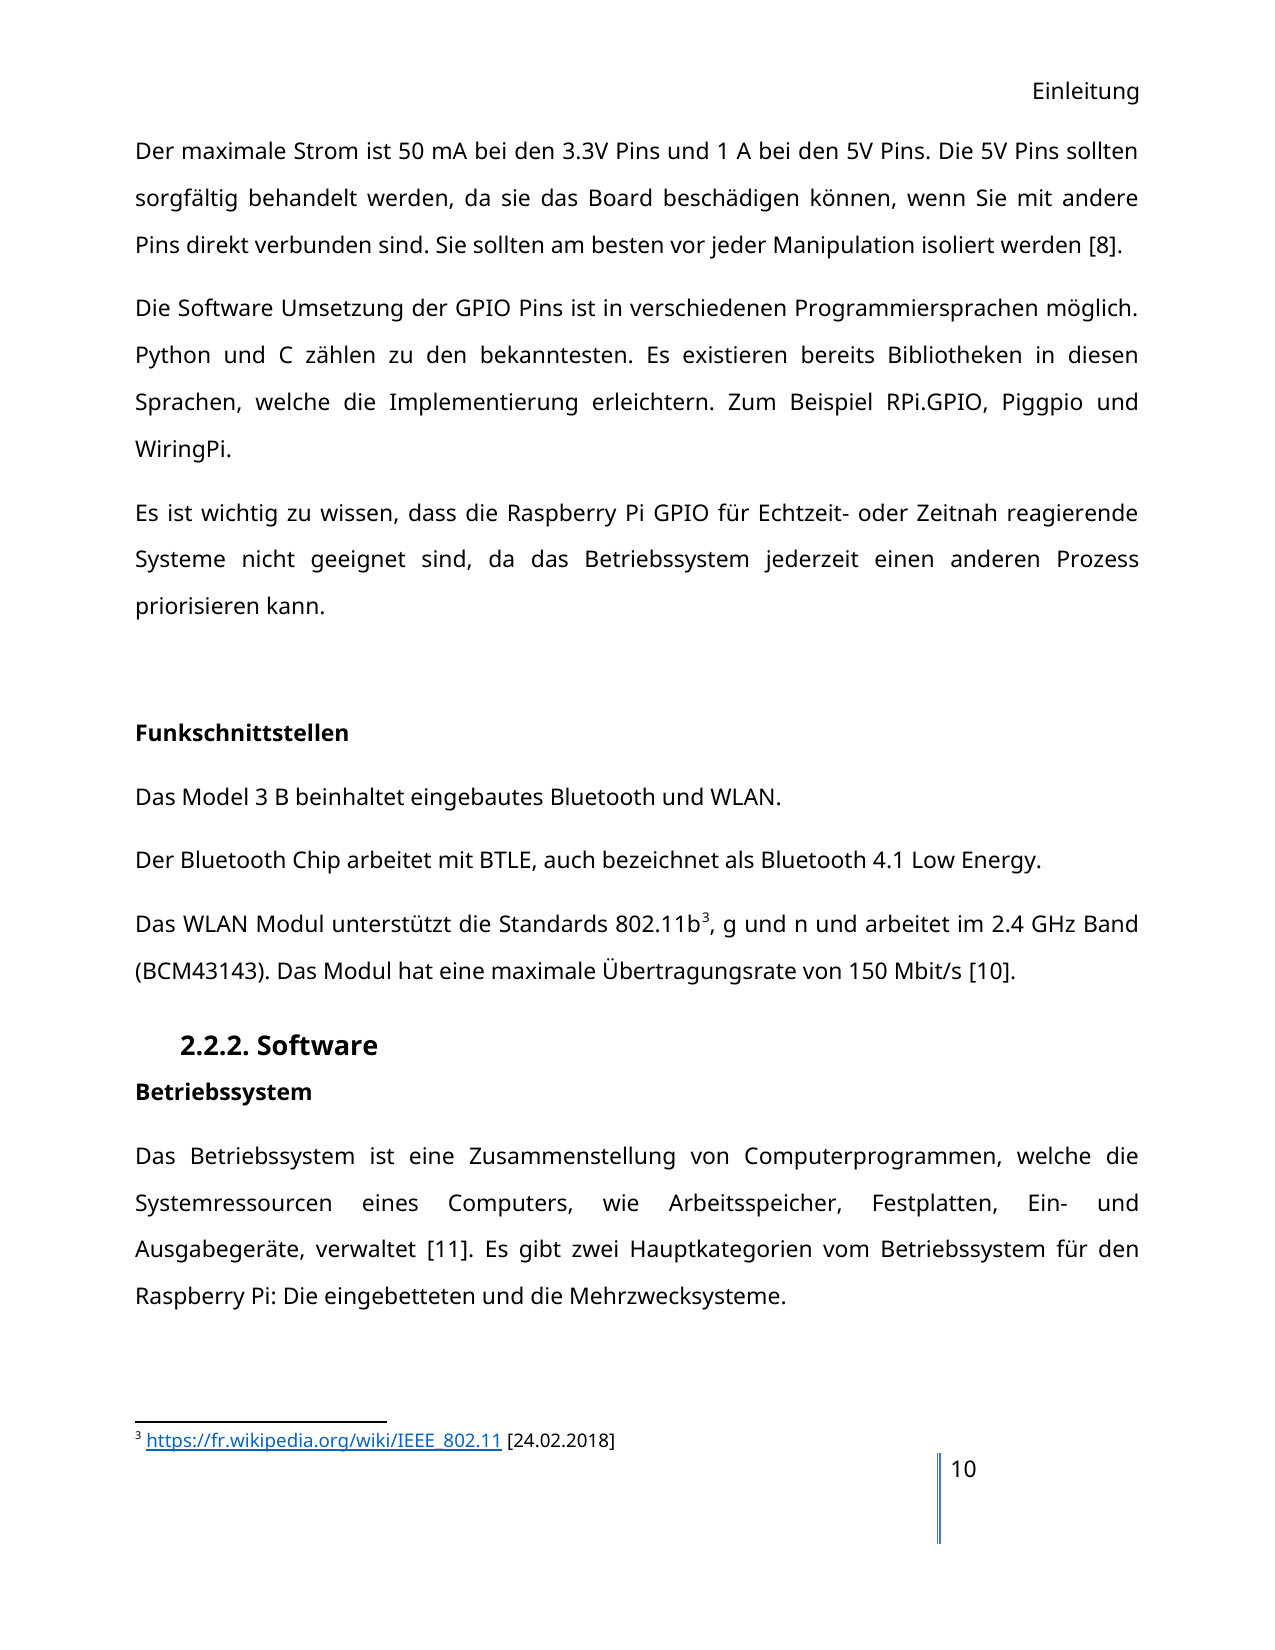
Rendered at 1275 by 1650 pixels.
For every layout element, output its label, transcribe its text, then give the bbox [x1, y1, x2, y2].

text Betriebssystem [135, 1076, 1140, 1107]
text Es ist wichtig zu wissen, dass die Raspberry Pi GPIO für Echtzeit- oder Zeitnah reagierende Systeme nicht geeignet sind, da das Betriebssystem jederzeit einen anderen Prozess priorisieren kann. [135, 496, 1140, 621]
subtitle Software [180, 1027, 1140, 1063]
text Die Software Umsetzung der GPIO Pins ist in verschiedenen Programmiersprachen möglich. Python und C zählen zu den bekanntesten. Es existieren bereits Bibliotheken in diesen Sprachen, welche die Implementierung erleichtern. Zum Beispiel RPi.GPIO, Piggpio und WiringPi. [135, 292, 1140, 464]
text Der maximale Strom ist 50 mA bei den 3.3V Pins und 1 A bei den 5V Pins. Die 5V Pins sollten sorgfältig behandelt werden, da sie das Board beschädigen können, wenn Sie mit andere Pins direkt verbunden sind. Sie sollten am besten vor jeder Manipulation isoliert werden. [135, 135, 1140, 260]
text Das Betriebssystem ist eine Zusammenstellung von Computerprogrammen, welche die Systemressourcen eines Computers, wie Arbeitsspeicher, Festplatten, Ein- und Ausgabegeräte, verwaltet . Es gibt zwei Hauptkategorien vom Betriebssystem für den Raspberry Pi: Die eingebetteten und die Mehrzwecksysteme. [135, 1139, 1140, 1311]
text Der Bluetooth Chip arbeitet mit BTLE, auch bezeichnet als Bluetooth 4.1 Low Energy. [135, 844, 1140, 876]
text Funkschnittstellen [135, 717, 1140, 748]
text Das Model 3 B beinhaltet eingebautes Bluetooth und WLAN. [135, 781, 1140, 812]
text Das WLAN Modul unterstützt die Standards 802.11b, g und n und arbeitet im 2.4 GHz Band (BCM43143). Das Modul hat eine maximale Übertragungsrate von 150 Mbit/s . [135, 908, 1140, 986]
